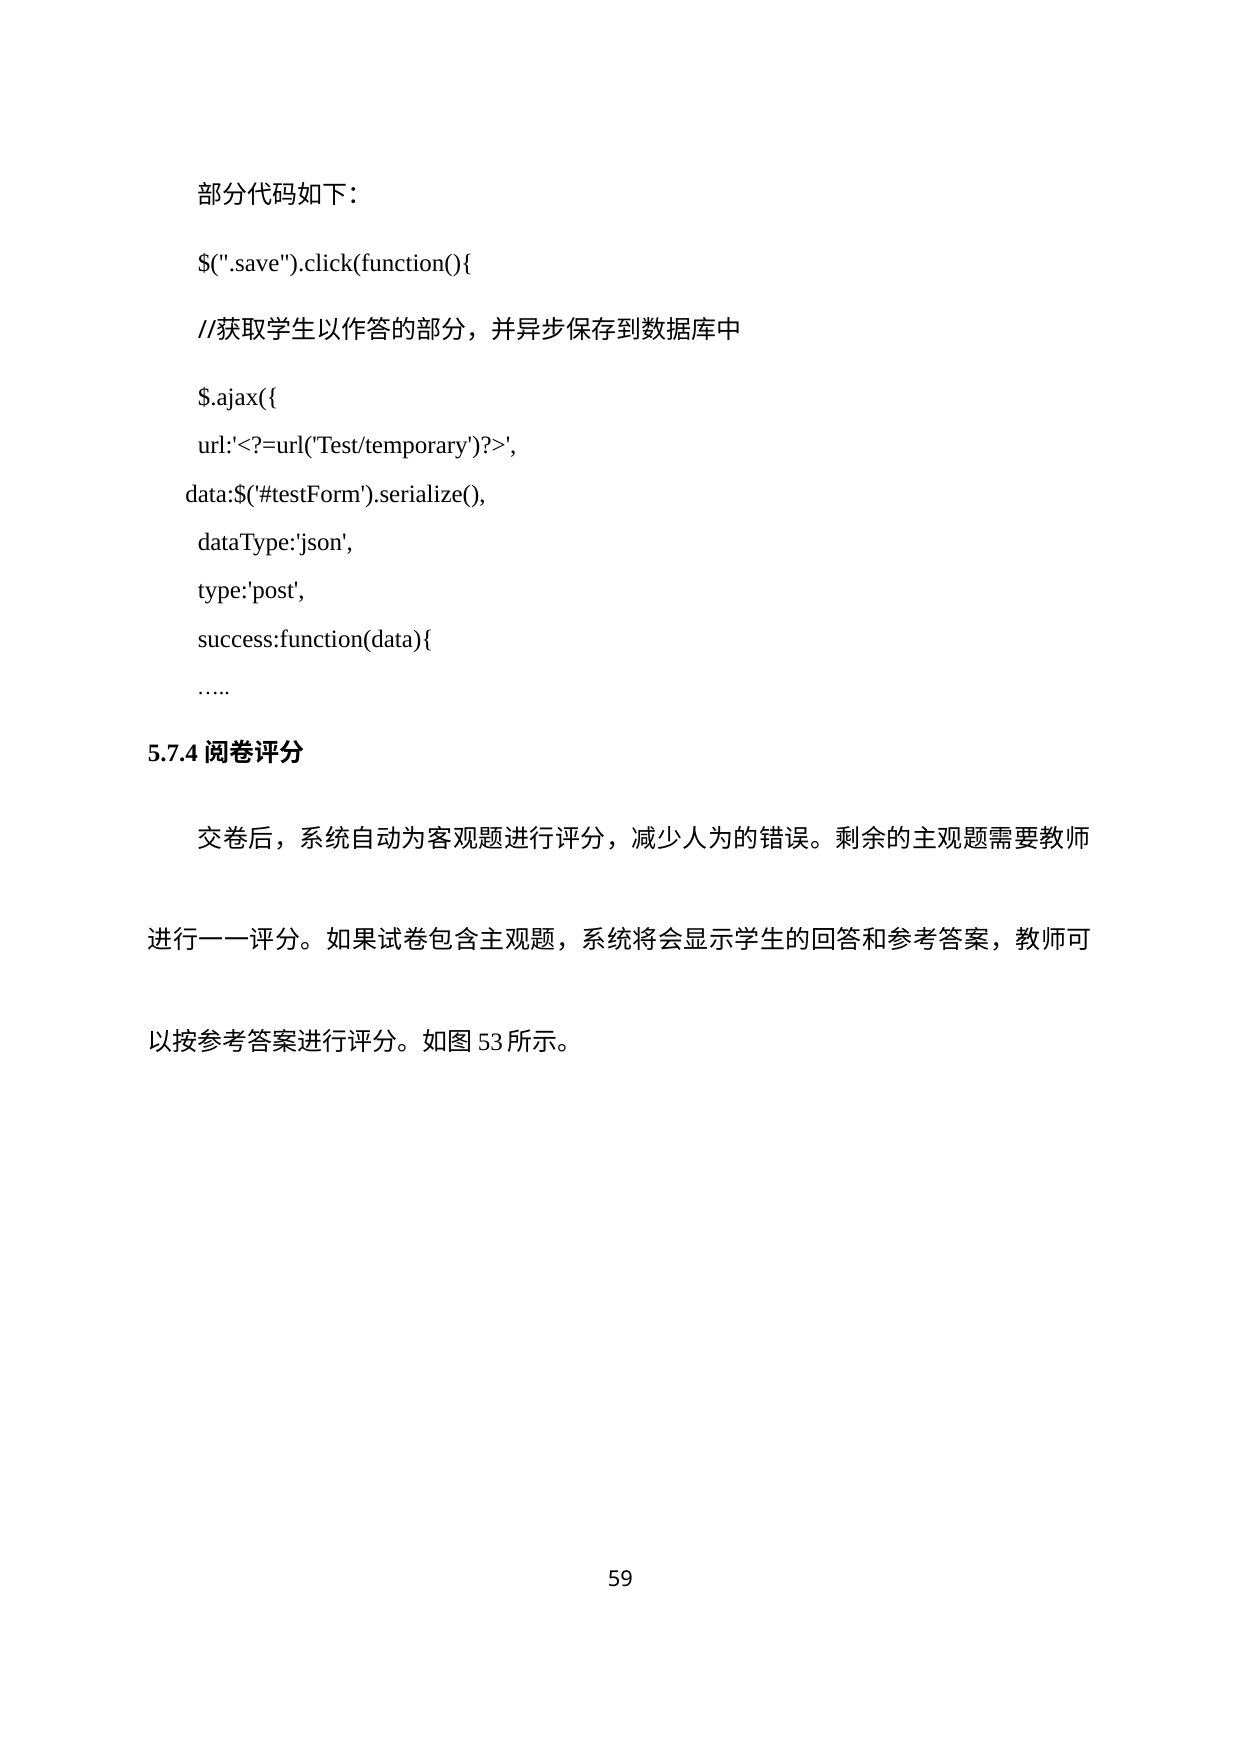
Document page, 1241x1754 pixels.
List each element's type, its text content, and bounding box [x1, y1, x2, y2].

text $(".save").click(function(){ [148, 245, 1092, 279]
text $.ajax({ [148, 379, 1092, 413]
text success:function(data){ [148, 621, 1092, 655]
text data:$('#testForm').serialize(), [148, 476, 1092, 510]
text 部分代码如下： [148, 159, 1092, 227]
text ….. [148, 669, 1092, 703]
text 交卷后，系统自动为客观题进行评分，减少人为的错误。剩余的主观题需要教师进行一一评分。如果试卷包含主观题，系统将会显示学生的回答和参考答案，教师可以按参考答案进行评分。如图53所示。 [148, 802, 1092, 1074]
text url:'<?=url('Test/temporary')?>', [148, 428, 1092, 462]
text type:'post', [148, 573, 1092, 607]
subtitle 阅卷评分 [148, 716, 1092, 784]
text //获取学生以作答的部分，并异步保存到数据库中 [148, 293, 1092, 361]
text dataType:'json', [148, 524, 1092, 558]
